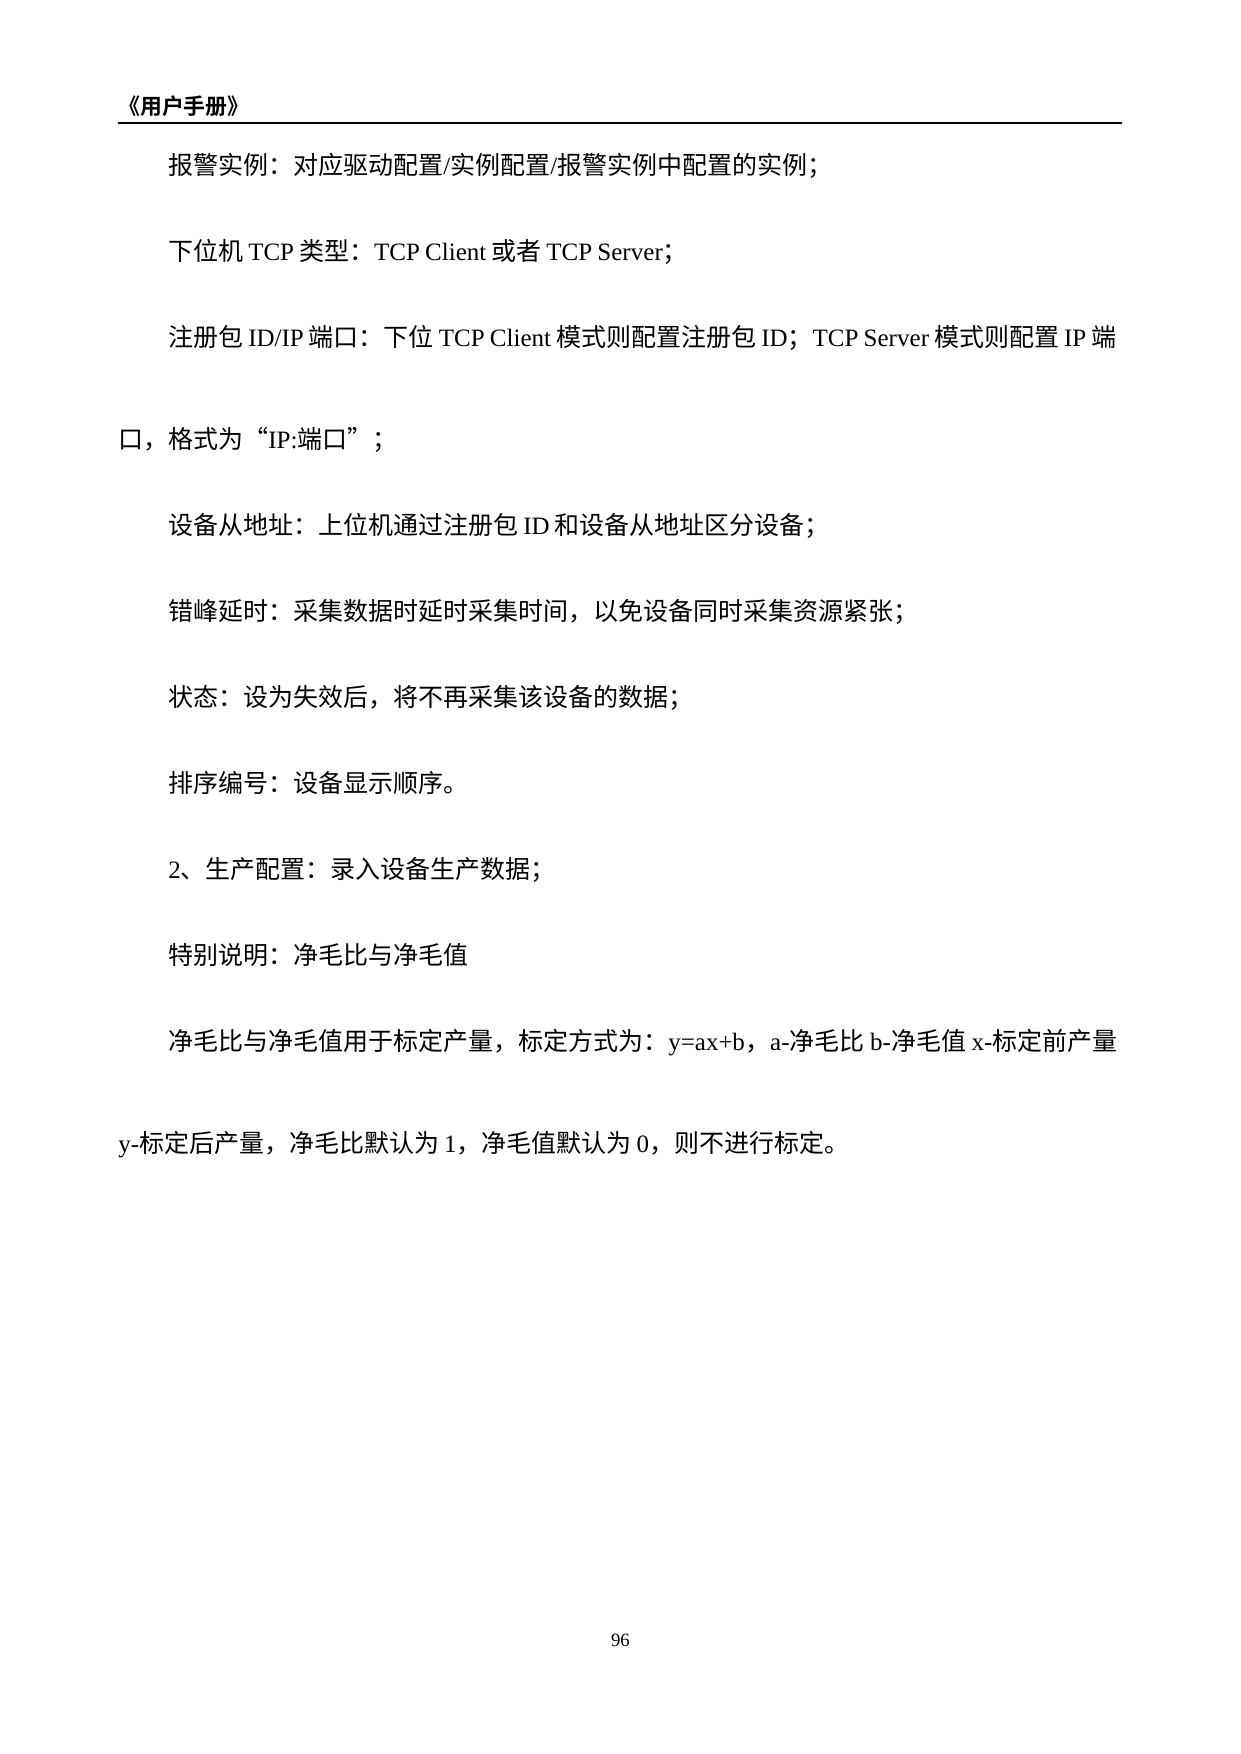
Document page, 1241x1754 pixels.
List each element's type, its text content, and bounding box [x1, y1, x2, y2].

text 报警实例：对应驱动配置/实例配置/报警实例中配置的实例； [118, 129, 1122, 197]
text 排序编号：设备显示顺序。 [118, 747, 1122, 815]
text 错峰延时：采集数据时延时采集时间，以免设备同时采集资源紧张； [118, 575, 1122, 643]
text 注册包ID/IP端口：下位TCP Client模式则配置注册包ID；TCP Server模式则配置IP端口，格式为“IP:端口”； [118, 301, 1122, 471]
text 下位机TCP类型：TCP Client或者TCP Server； [118, 215, 1122, 283]
text 设备从地址：上位机通过注册包ID和设备从地址区分设备； [118, 489, 1122, 557]
text 2、生产配置：录入设备生产数据； [118, 833, 1122, 901]
text 状态：设为失效后，将不再采集该设备的数据； [118, 661, 1122, 729]
text 特别说明：净毛比与净毛值 [118, 919, 1122, 987]
text 净毛比与净毛值用于标定产量，标定方式为：y=ax+b，a-净毛比 b-净毛值 x-标定前产量 y-标定后产量，净毛比默认为1，净毛值默认为0，则不进行标定。 [118, 1006, 1122, 1175]
